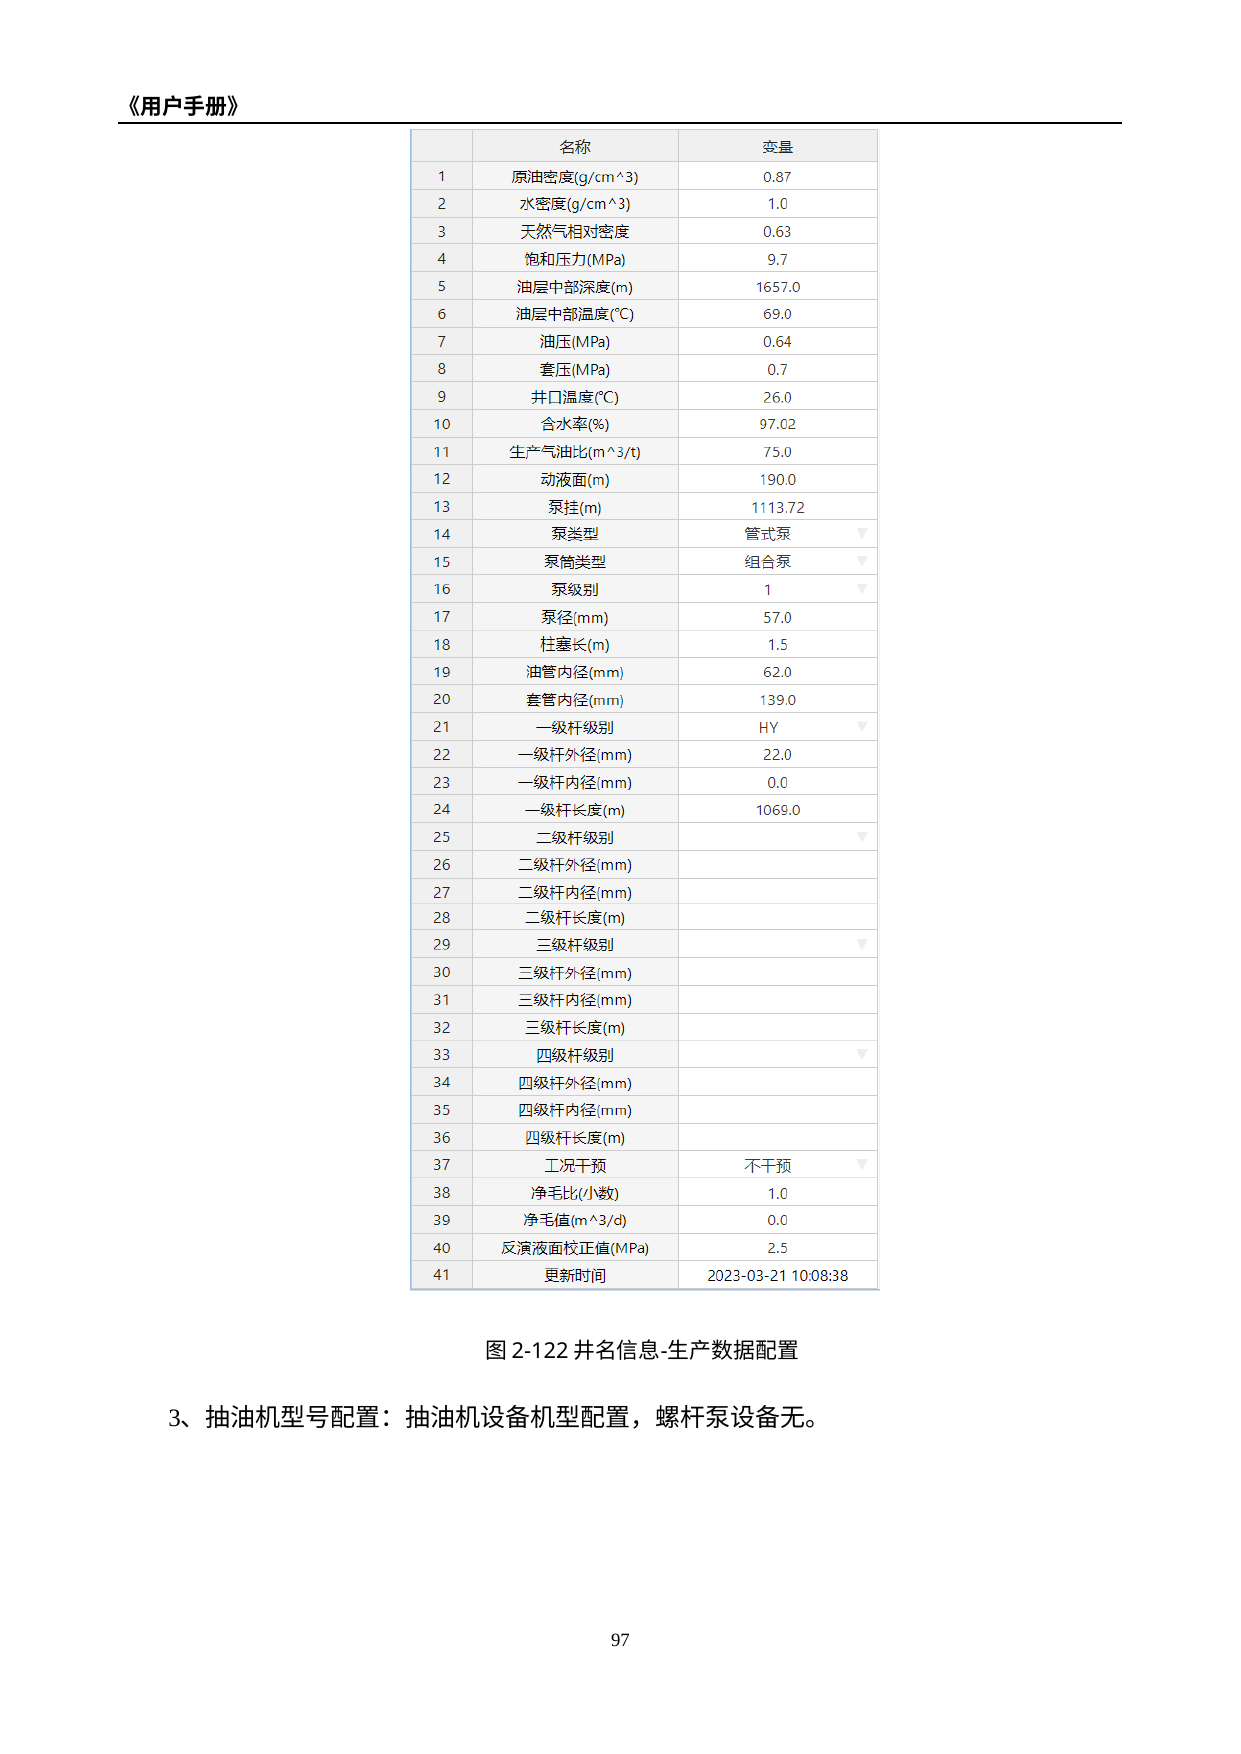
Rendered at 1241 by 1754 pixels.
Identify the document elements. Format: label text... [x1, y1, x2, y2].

text 3、抽油机型号配置：抽油机设备机型配置，螺杆泵设备无。 [118, 1382, 1122, 1450]
text 图2-122井名信息-生产数据配置 [118, 1332, 1122, 1366]
picture [410, 129, 880, 1291]
